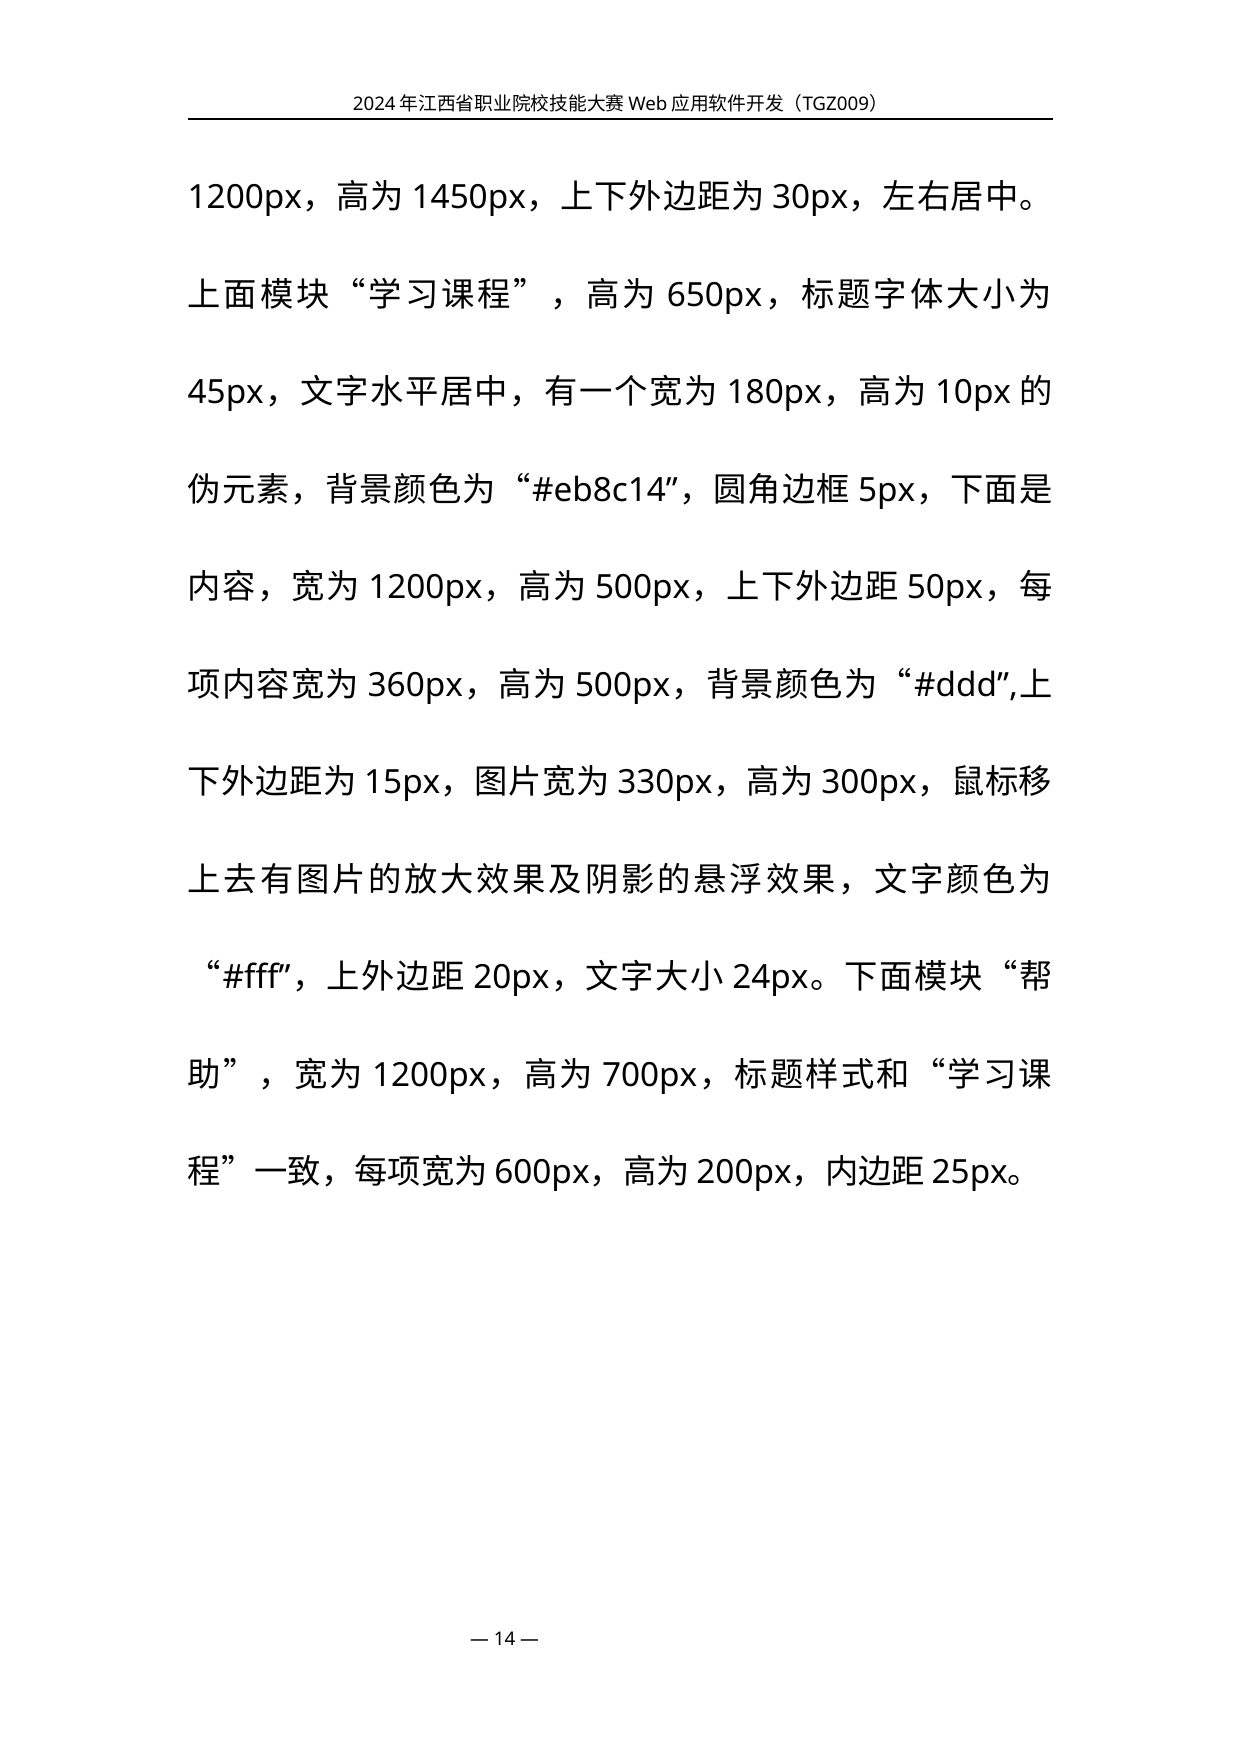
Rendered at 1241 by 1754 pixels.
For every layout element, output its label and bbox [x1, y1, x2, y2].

text [187, 162, 1053, 1202]
